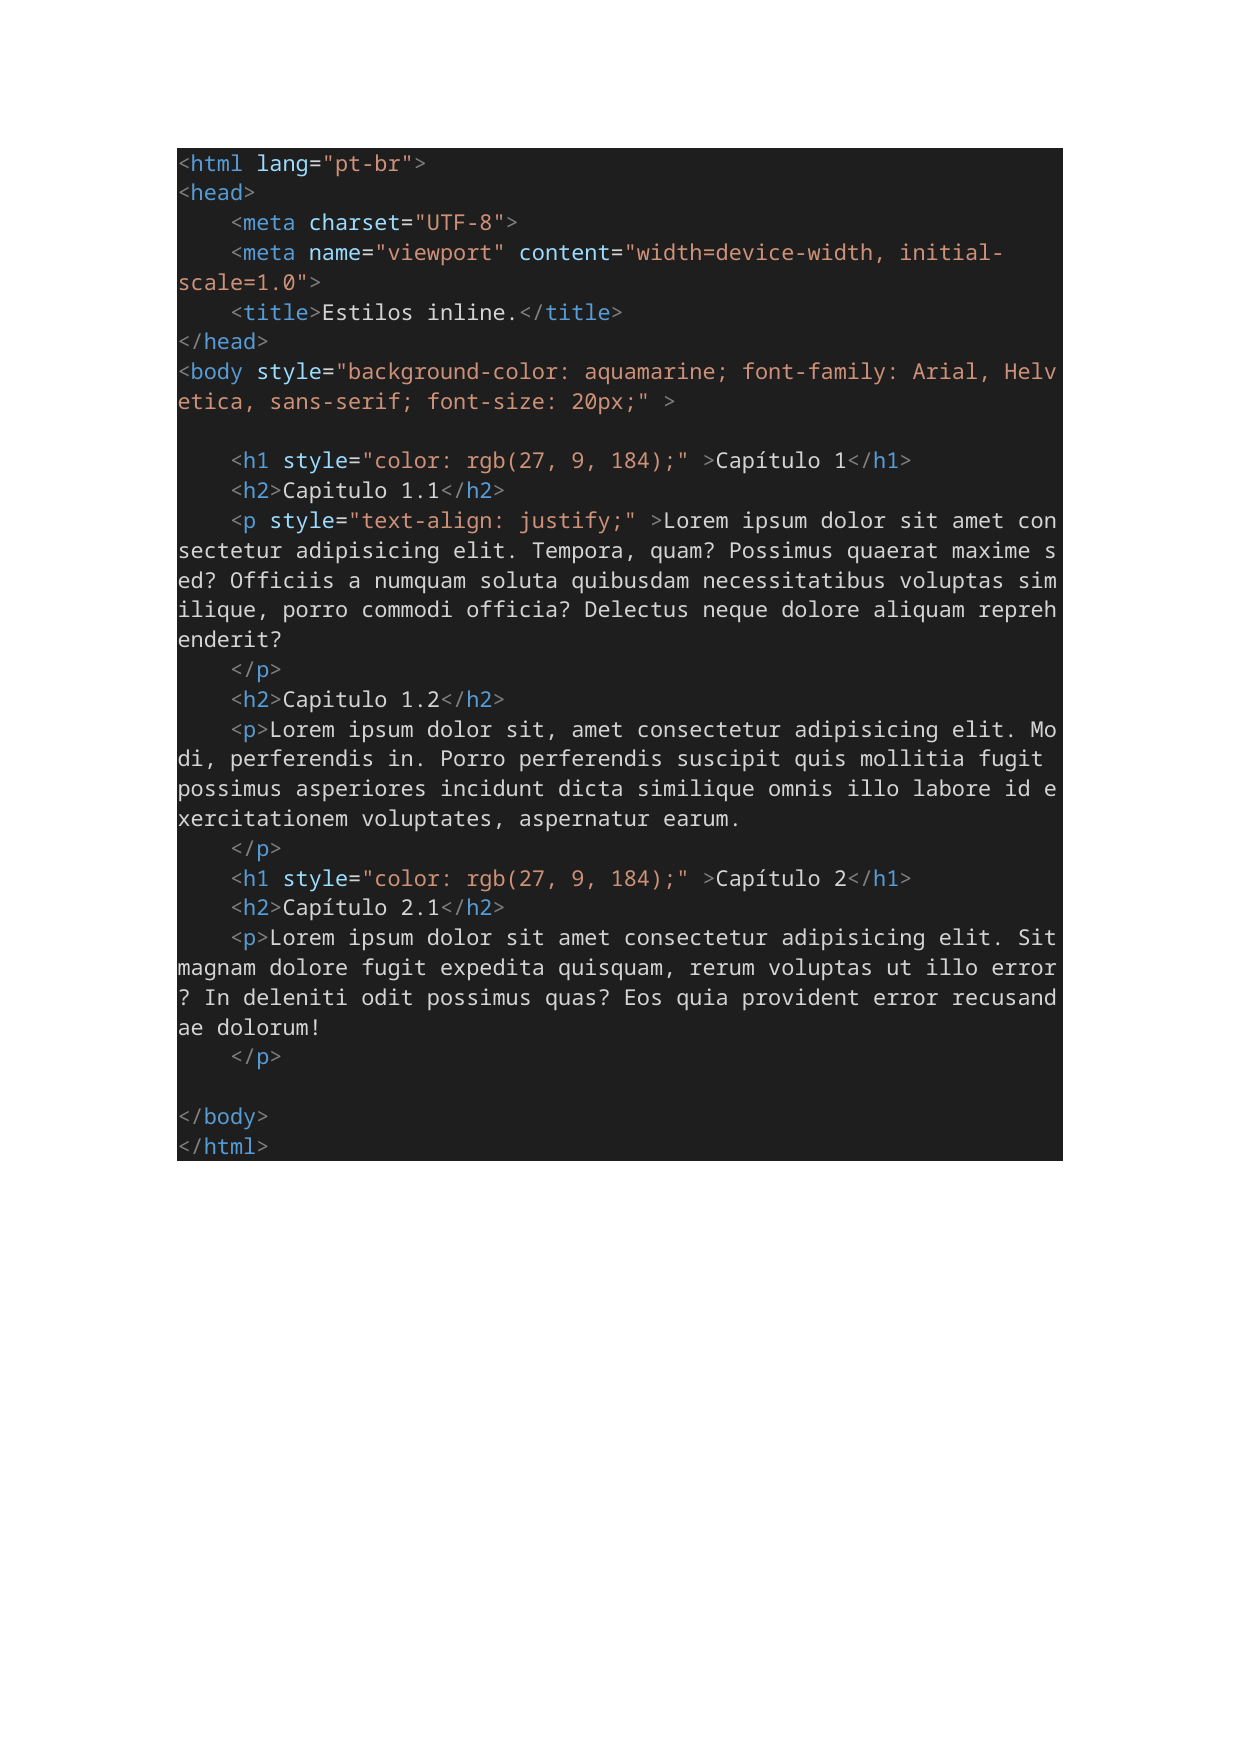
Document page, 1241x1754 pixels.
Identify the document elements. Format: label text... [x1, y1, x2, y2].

text </p> [177, 833, 1063, 863]
text </head> [177, 326, 1063, 356]
text <p>Lorem ipsum dolor sit amet consectetur adipisicing elit. Sit magnam dolore fugit expedita quisquam, rerum voluptas ut illo error? In deleniti odit possimus quas? Eos quia provident error recusandae dolorum! [177, 922, 1063, 1041]
text <meta name="viewport" content="width=device-width, initial-scale=1.0"> [177, 237, 1063, 297]
text <p style="text-align: justify;" >Lorem ipsum dolor sit amet consectetur adipisicing elit. Tempora, quam? Possimus quaerat maxime sed? Officiis a numquam soluta quibusdam necessitatibus voluptas similique, porro commodi officia? Delectus neque dolore aliquam reprehenderit? [177, 505, 1063, 654]
text </p> [177, 1041, 1063, 1071]
text <meta charset="UTF-8"> [177, 207, 1063, 237]
text <h1 style="color: rgb(27, 9, 184);" >Capítulo 2</h1> [177, 863, 1063, 892]
text <p>Lorem ipsum dolor sit, amet consectetur adipisicing elit. Modi, perferendis in. Porro perferendis suscipit quis mollitia fugit possimus asperiores incidunt dicta similique omnis illo labore id exercitationem voluptates, aspernatur earum. [177, 714, 1063, 833]
text <h2>Capitulo 1.1</h2> [177, 475, 1063, 505]
text </p> [177, 654, 1063, 684]
text <h2>Capítulo 2.1</h2> [177, 892, 1063, 922]
text <html lang="pt-br"> [177, 148, 1063, 177]
text </body> [177, 1101, 1063, 1131]
text </html> [177, 1131, 1063, 1161]
text <title>Estilos inline.</title> [177, 297, 1063, 326]
text <h1 style="color: rgb(27, 9, 184);" >Capítulo 1</h1> [177, 446, 1063, 475]
text <h2>Capitulo 1.2</h2> [177, 684, 1063, 714]
text <body style="background-color: aquamarine; font-family: Arial, Helvetica, sans-serif; font-size: 20px;" > [177, 356, 1063, 416]
text <head> [177, 177, 1063, 207]
